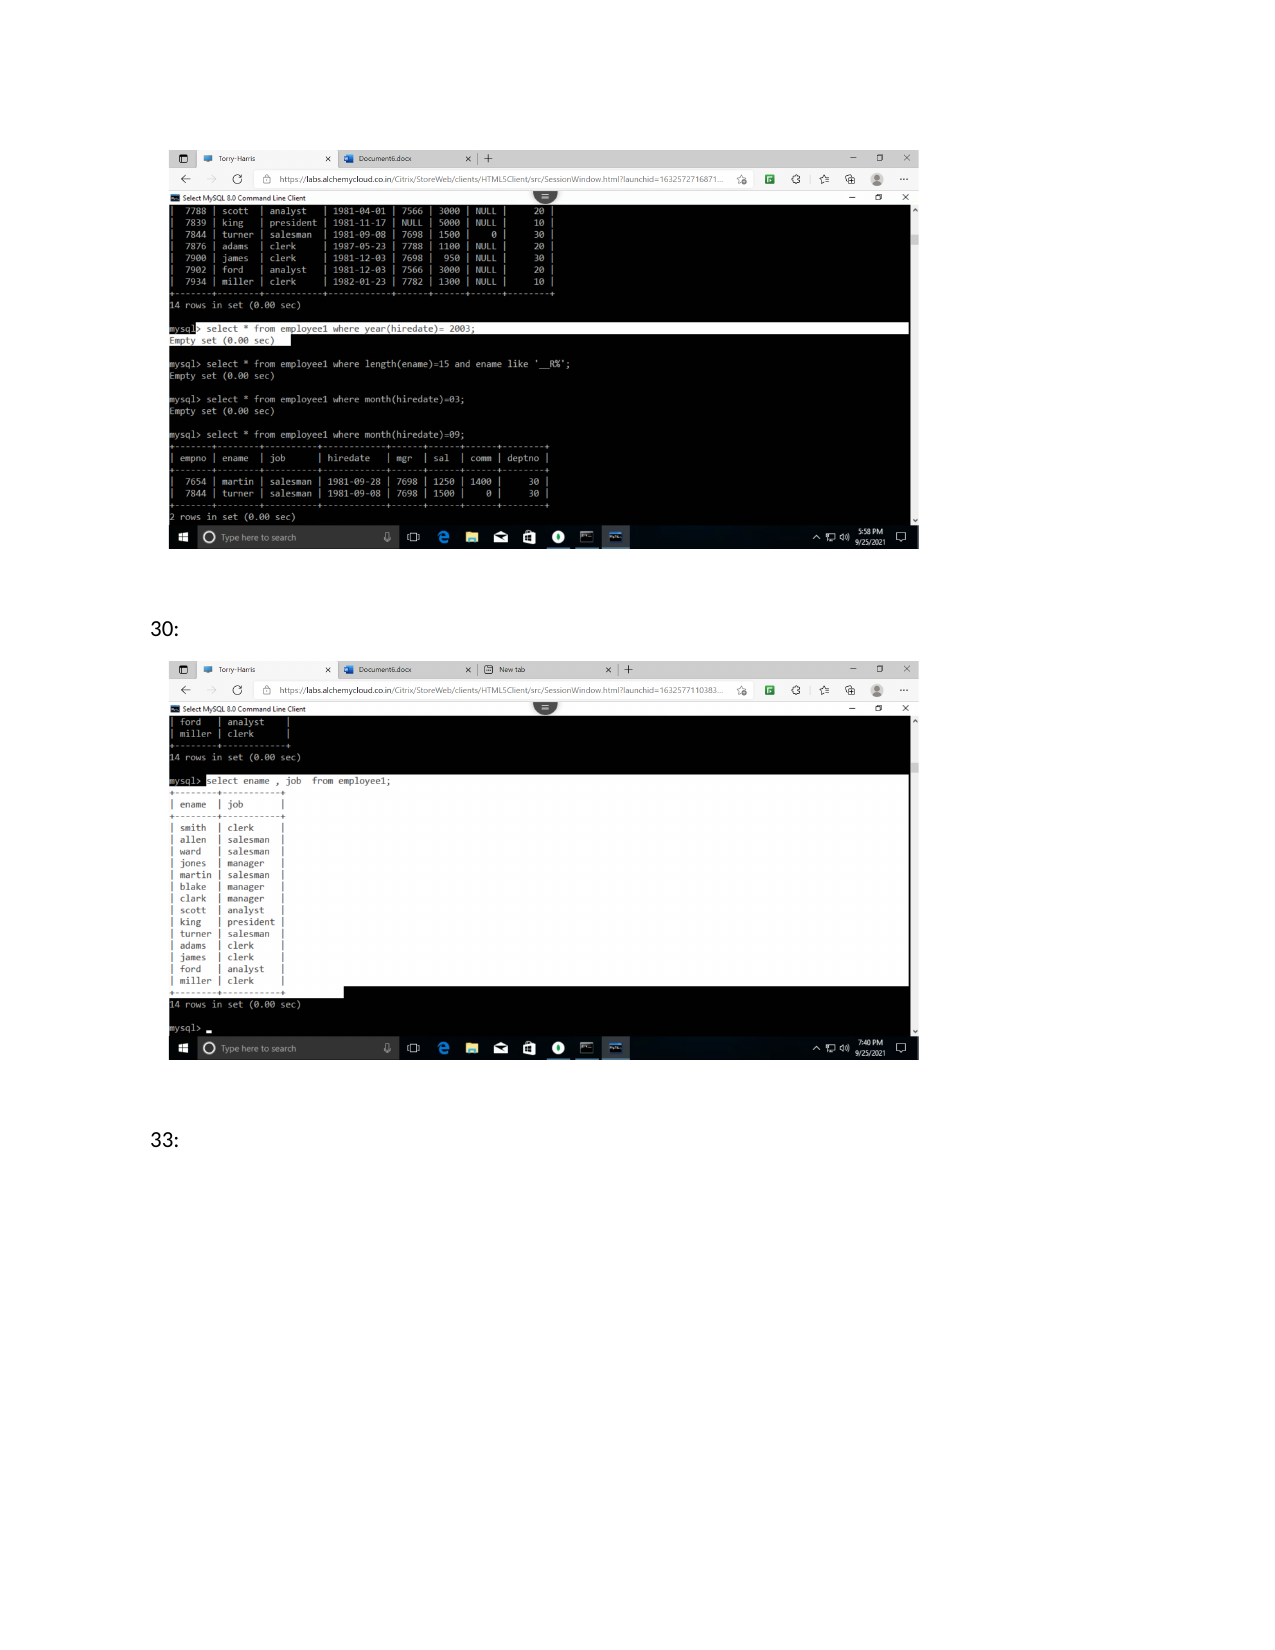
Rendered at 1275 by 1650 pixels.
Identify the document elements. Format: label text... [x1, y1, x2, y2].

text 33: [150, 1125, 1125, 1153]
text 30: [150, 614, 1125, 642]
